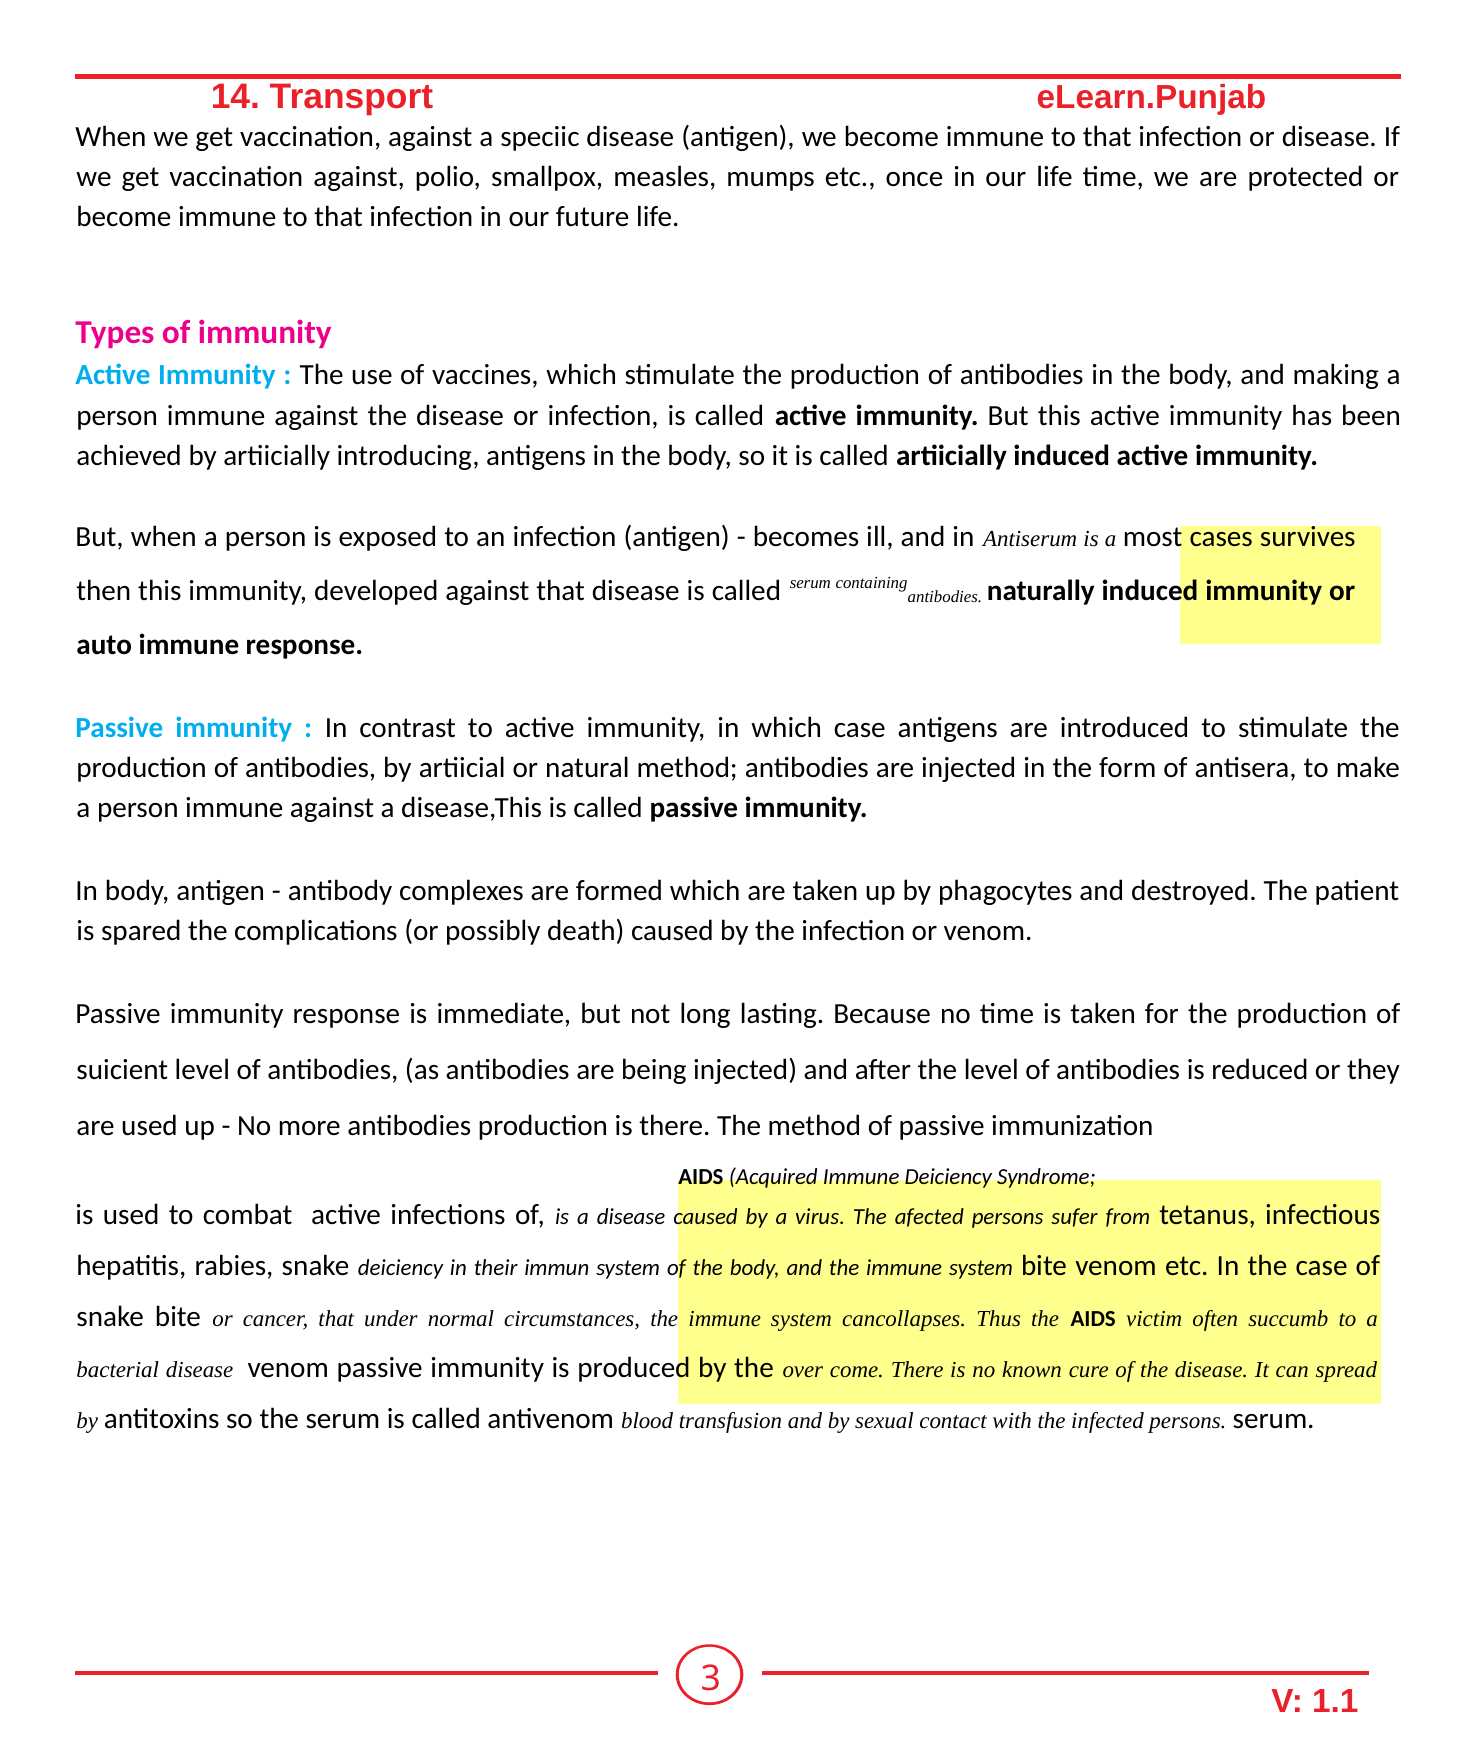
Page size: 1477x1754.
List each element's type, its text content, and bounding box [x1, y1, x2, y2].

text Passive immunity response is immediate, but not long lasting. Because no time is taken for the production of suicient level of antibodies, (as antibodies are being injected) and after the level of antibodies is reduced or they are used up - No more antibodies production is there. The method of passive immunization [75, 996, 1402, 1142]
text In body, antigen - antibody complexes are formed which are taken up by phagocytes and destroyed. The patient is spared the complications (or possibly death) caused by the infection or venom. [75, 872, 1402, 948]
text is used to combat active infections of, is a disease caused by a virus. The afected persons sufer from tetanus, infectious hepatitis, rabies, snake deiciency in their immun system of the body, and the immune system bite venom etc. In the case of snake bite or cancer, that under normal circumstances, the immune system cancollapses. Thus the AIDS victim often succumb to a bacterial disease venom passive immunity is produced by the over come. There is no known cure of the disease. It can spread by antitoxins so the serum is called antivenom blood transfusion and by sexual contact with the infected persons. serum. [75, 1196, 1381, 1435]
text Active Immunity : The use of vaccines, which stimulate the production of antibodies in the body, and making a person immune against the disease or infection, is called active immunity. But this active immunity has been achieved by artiicially introducing, antigens in the body, so it is called artiicially induced active immunity. [75, 356, 1402, 472]
subtitle Types of immunity [75, 312, 1384, 352]
text AIDS (Acquired Immune Deiciency Syndrome; [678, 1162, 1402, 1190]
text Passive immunity : In contrast to active immunity, in which case antigens are introduced to stimulate the production of antibodies, by artiicial or natural method; antibodies are injected in the form of antisera, to make a person immune against a disease,This is called passive immunity. [75, 709, 1402, 825]
text But, when a person is exposed to an infection (antigen) - becomes ill, and in Antiserum is a most cases survives then this immunity, developed against that disease is called serum containingantibodies. naturally induced immunity or auto immune response. [75, 518, 1356, 661]
text When we get vaccination, against a speciic disease (antigen), we become immune to that infection or disease. If we get vaccination against, polio, smallpox, measles, mumps etc., once in our life time, we are protected or become immune to that infection in our future life. [75, 118, 1402, 234]
